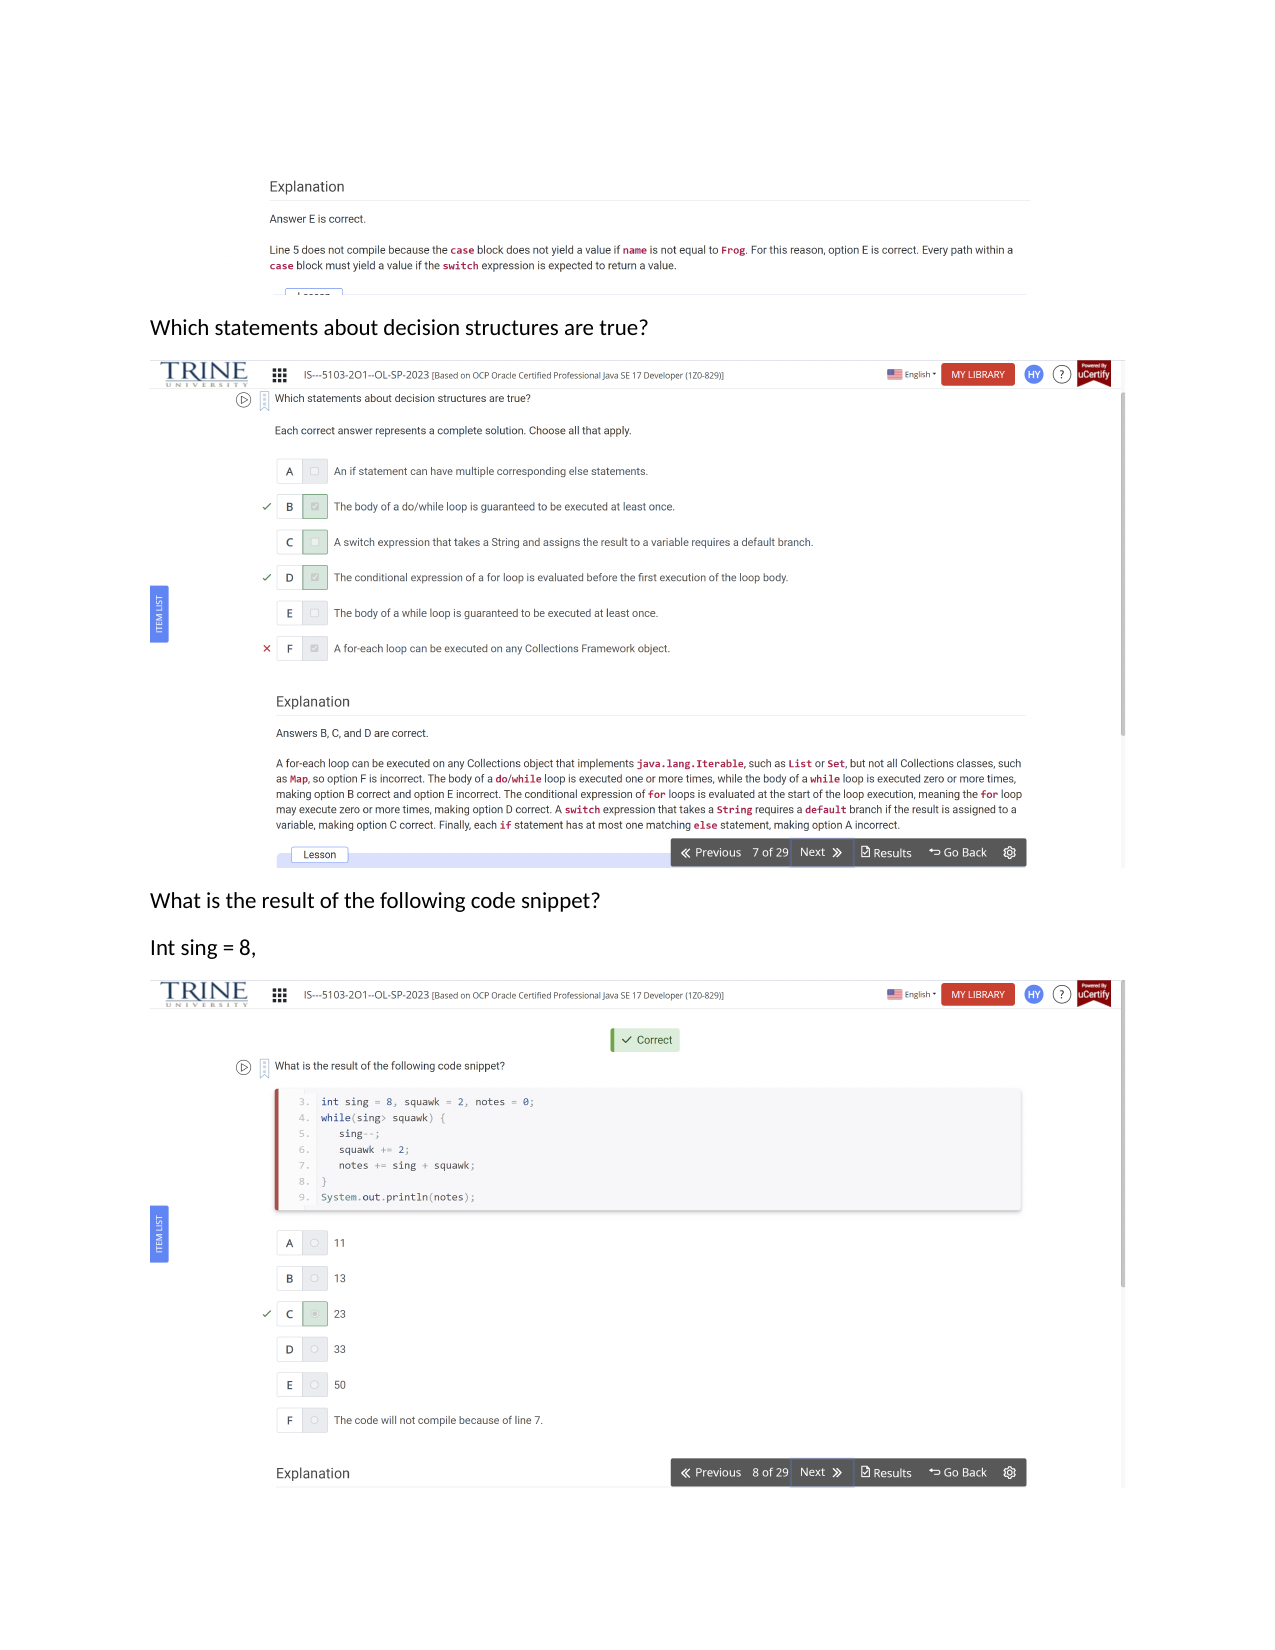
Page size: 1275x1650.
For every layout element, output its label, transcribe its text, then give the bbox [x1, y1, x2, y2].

text What is the result of the following code snippet? [150, 886, 1125, 914]
text Int sing = 8, [150, 933, 1125, 961]
picture [150, 980, 1125, 1488]
text Which statements about decision structures are true? [150, 313, 1125, 341]
picture [150, 150, 1125, 295]
picture [150, 360, 1125, 868]
